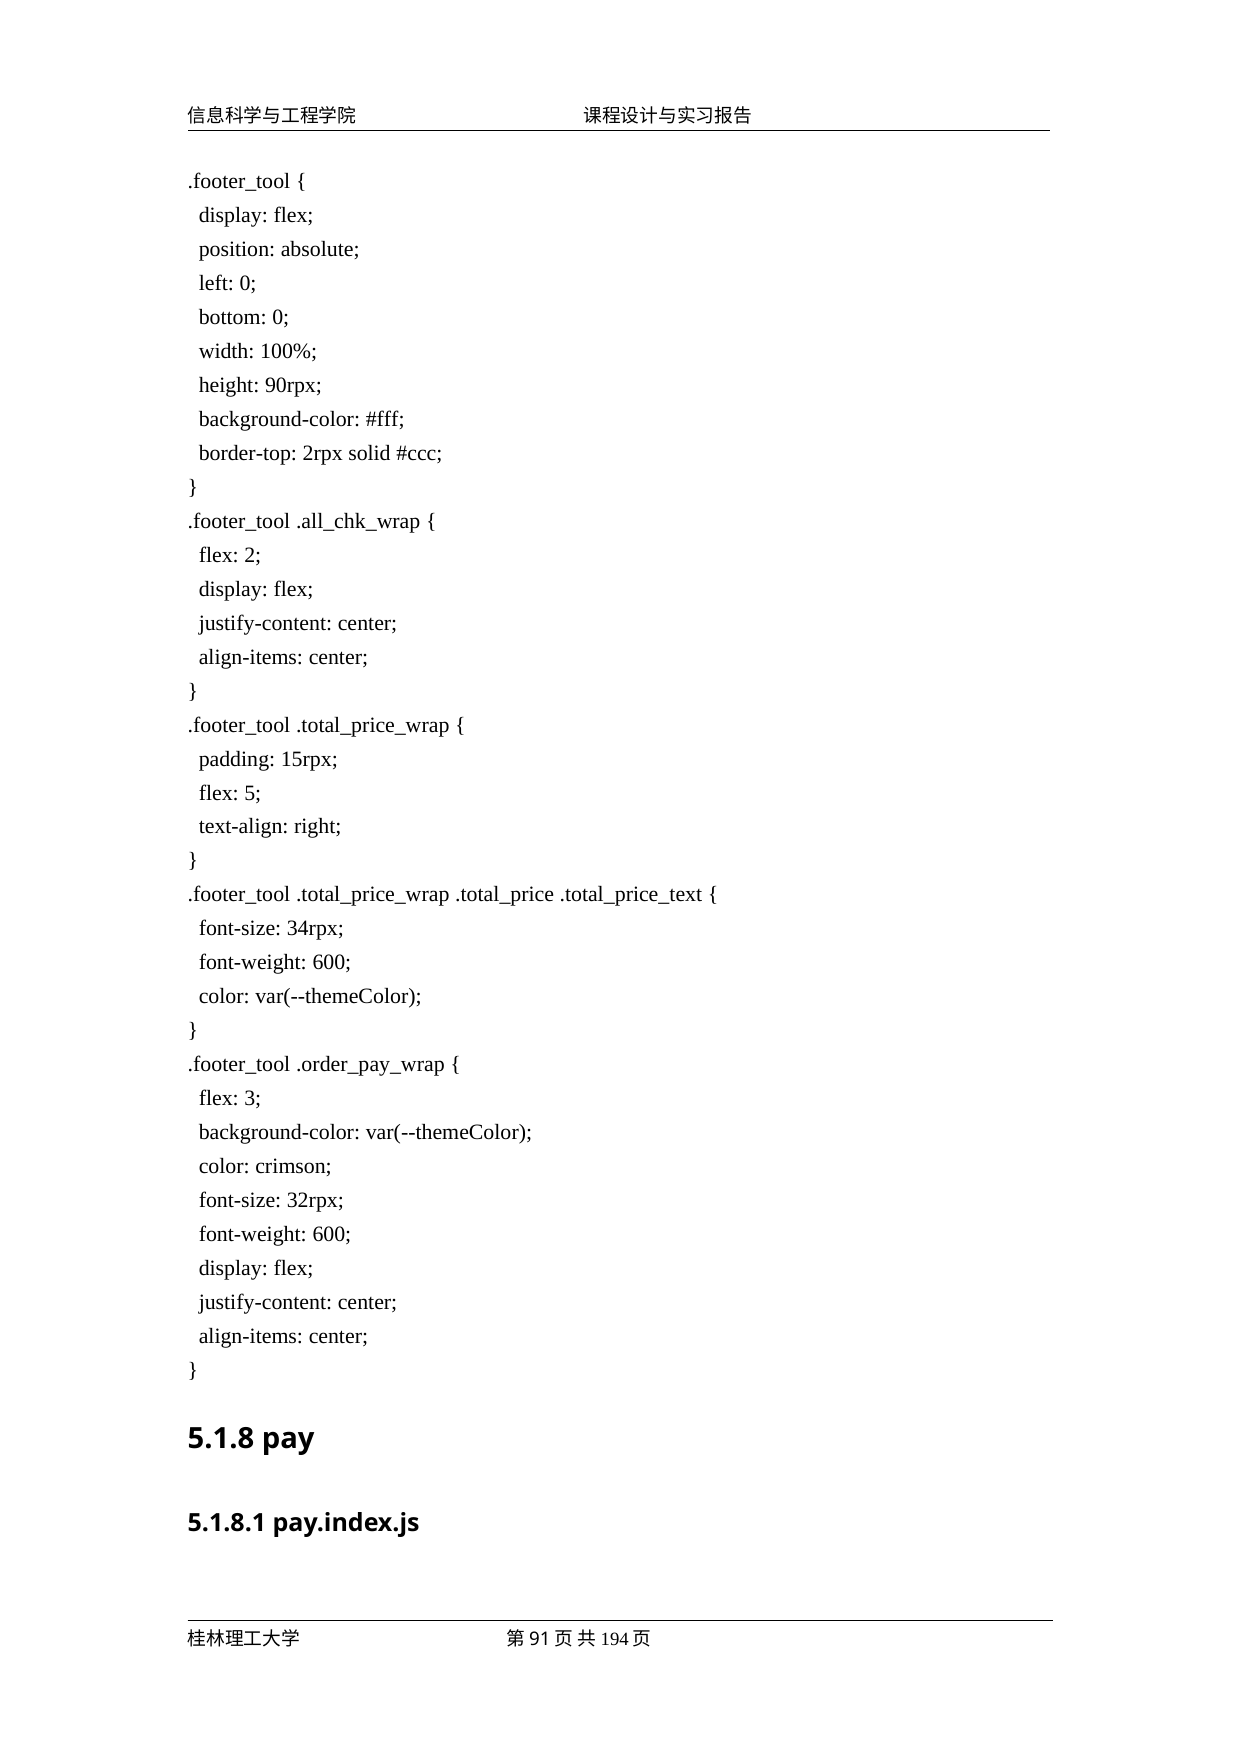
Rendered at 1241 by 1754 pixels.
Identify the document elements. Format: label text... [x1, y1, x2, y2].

text position: absolute; [187, 232, 1053, 266]
text padding: 15rpx; [187, 741, 1053, 775]
text color: var(--themeColor); [187, 979, 1053, 1013]
text } [187, 843, 1053, 877]
text border-top: 2rpx solid #ccc; [187, 436, 1053, 469]
text left: 0; [187, 266, 1053, 300]
text } [187, 1352, 1053, 1386]
list 5.1.8.1 pay.index.js [187, 1488, 1053, 1556]
text } [187, 1013, 1053, 1047]
text align-items: center; [187, 1318, 1053, 1352]
text flex: 3; [187, 1081, 1053, 1115]
text .footer_tool .total_price_wrap { [187, 707, 1053, 741]
text background-color: #fff; [187, 402, 1053, 436]
list 5.1.8 pay [187, 1403, 1053, 1471]
text width: 100%; [187, 334, 1053, 368]
text flex: 5; [187, 775, 1053, 809]
text font-size: 32rpx; [187, 1183, 1053, 1217]
text align-items: center; [187, 639, 1053, 673]
text display: flex; [187, 198, 1053, 232]
text font-weight: 600; [187, 945, 1053, 979]
text } [187, 673, 1053, 707]
text .footer_tool { [187, 164, 1053, 198]
text background-color: var(--themeColor); [187, 1115, 1053, 1149]
text justify-content: center; [187, 1284, 1053, 1318]
text justify-content: center; [187, 605, 1053, 639]
text .footer_tool .order_pay_wrap { [187, 1047, 1053, 1081]
text bottom: 0; [187, 300, 1053, 334]
text } [187, 469, 1053, 503]
text text-align: right; [187, 809, 1053, 843]
text height: 90rpx; [187, 368, 1053, 402]
text flex: 2; [187, 537, 1053, 571]
text .footer_tool .all_chk_wrap { [187, 503, 1053, 537]
text font-weight: 600; [187, 1217, 1053, 1251]
text display: flex; [187, 571, 1053, 605]
text display: flex; [187, 1251, 1053, 1284]
text .footer_tool .total_price_wrap .total_price .total_price_text { [187, 877, 1053, 911]
text color: crimson; [187, 1149, 1053, 1183]
text font-size: 34rpx; [187, 911, 1053, 945]
